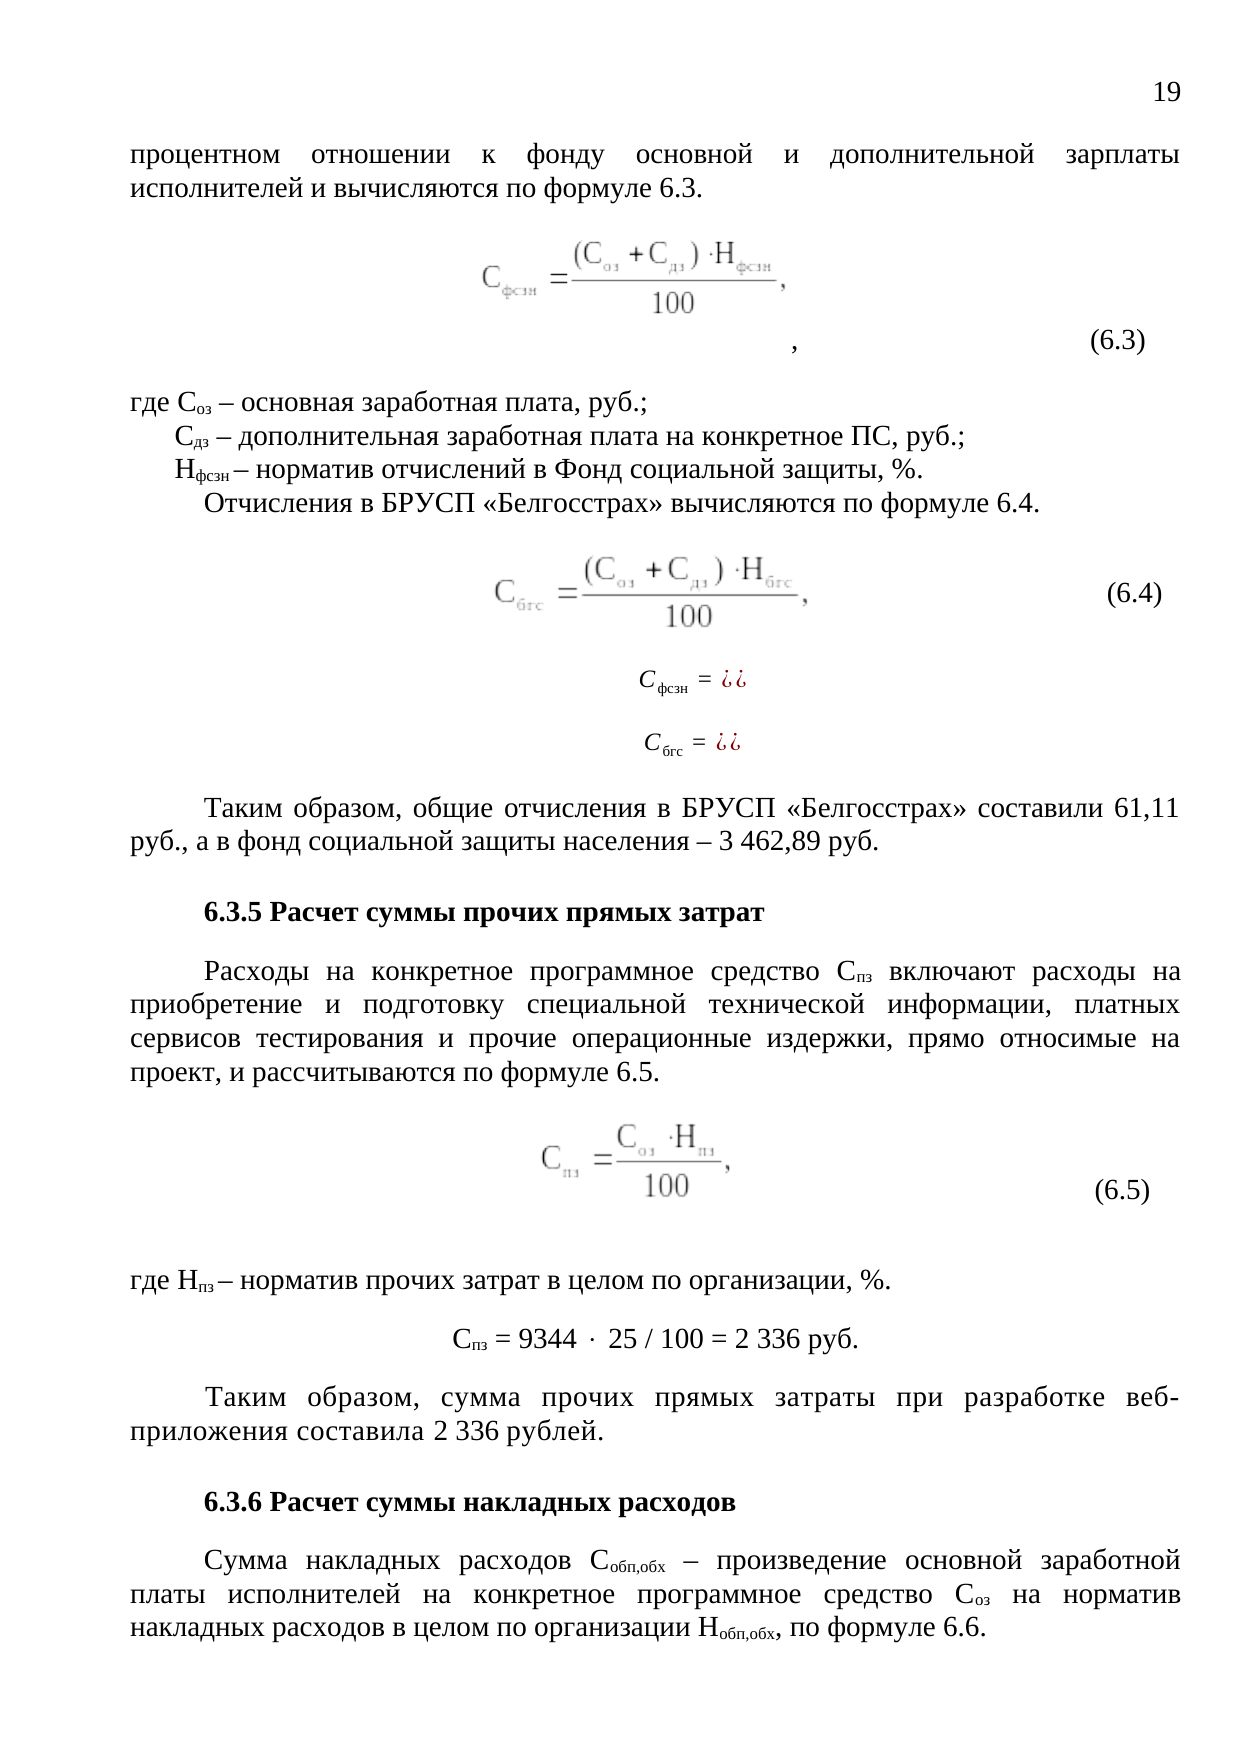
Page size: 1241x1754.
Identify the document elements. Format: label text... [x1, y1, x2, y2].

text Сдз – дополнительная заработная плата на конкретное ПС, руб.; [130, 418, 1181, 452]
text где Нпз – норматив прочих затрат в целом по организации, %. [130, 1262, 1181, 1296]
text Нфсзн – норматив отчислений в Фонд социальной защиты, %. [130, 452, 1181, 485]
table_header [124, 1116, 965, 1262]
text Таким образом, сумма прочих прямых затраты при разработке веб-приложения составила 2 336 рублей. [130, 1379, 1181, 1446]
table_header , (6.3) [124, 203, 1187, 384]
text Расходы на конкретное программное средство Спз включают расходы на приобретение и подготовку специальной технической информации, платных сервисов тестирования и прочие операционные издержки, прямо относимые на проект, и рассчитываются по формуле 6.5. [130, 953, 1181, 1087]
text Спз = 9344 25 / 100 = 2 336 руб. [130, 1321, 1181, 1354]
table_header (6.4) [1014, 548, 1190, 635]
text Сумма накладных расходов Собп,обх – произведение основной заработной платы исполнителей на конкретное программное средство Соз на норматив накладных расходов в целом по организации Нобп,обх, по формуле 6.6. [130, 1542, 1181, 1643]
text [130, 136, 1181, 203]
text Таким образом, общие отчисления в БРУСП «Белгосстрах» составили 61,11 руб., а в фонд социальной защиты населения – 3 462,89 руб. [130, 790, 1181, 857]
text Расчет суммы прочих прямых затрат [204, 894, 1181, 928]
text Расчет суммы накладных расходов [204, 1484, 1181, 1517]
table_header [121, 548, 1014, 635]
table_header (6.5) [965, 1116, 1187, 1262]
text где Соз – основная заработная плата, руб.; [130, 384, 1181, 418]
text Отчисления в БРУСП «Белгосстрах» вычисляются по формуле 6.4. [130, 485, 1181, 519]
